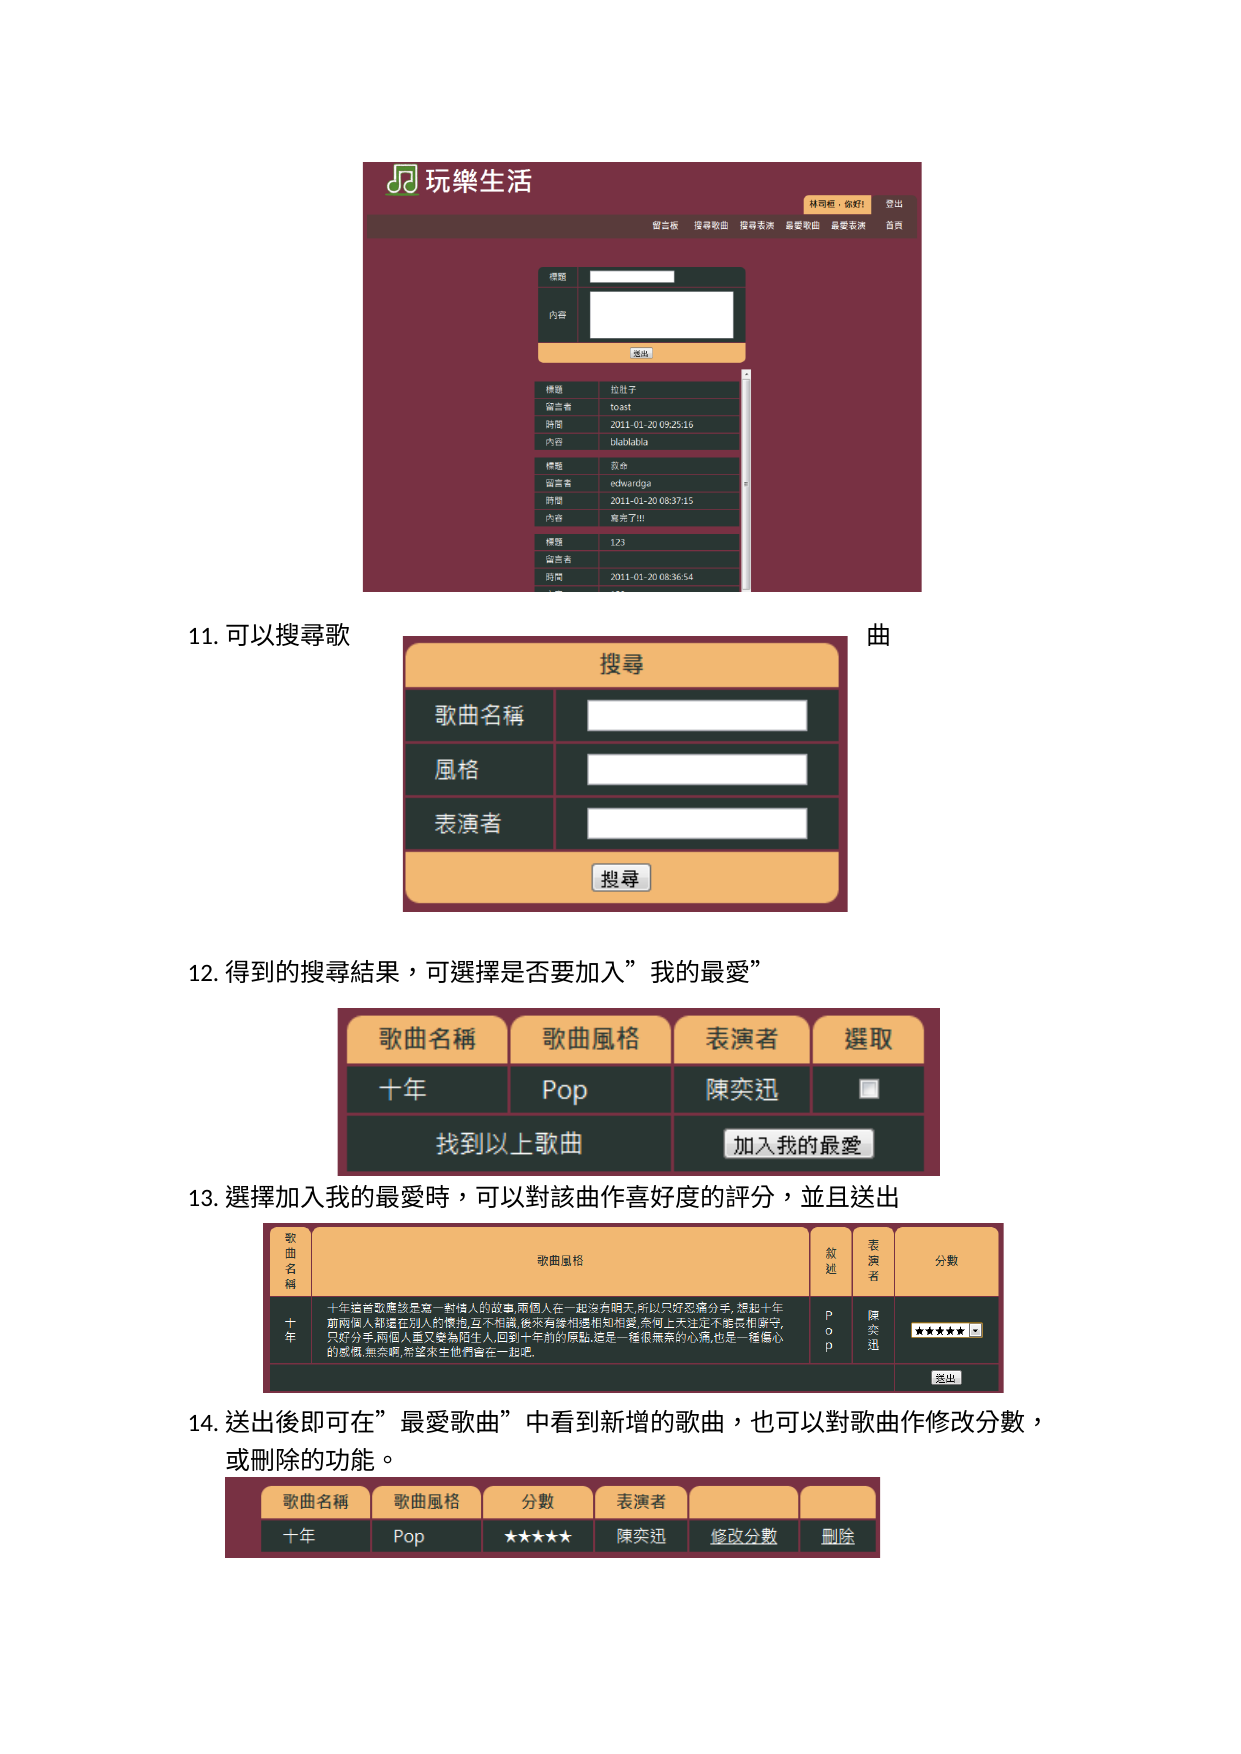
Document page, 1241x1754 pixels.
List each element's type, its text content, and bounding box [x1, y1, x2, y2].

picture [225, 1477, 880, 1558]
picture [337, 1008, 940, 1176]
picture [263, 1223, 1004, 1393]
picture [362, 162, 926, 594]
list 選擇加入我的最愛時，可以對該曲作喜好度的評分，並且送出 [187, 1177, 1053, 1214]
list 得到的搜尋結果，可選擇是否要加入”我的最愛” [187, 952, 1053, 989]
list 可以搜尋歌曲 [187, 614, 1053, 652]
list 送出後即可在”最愛歌曲”中看到新增的歌曲，也可以對歌曲作修改分數，或刪除的功能。 [187, 1402, 1053, 1477]
picture [402, 636, 848, 912]
